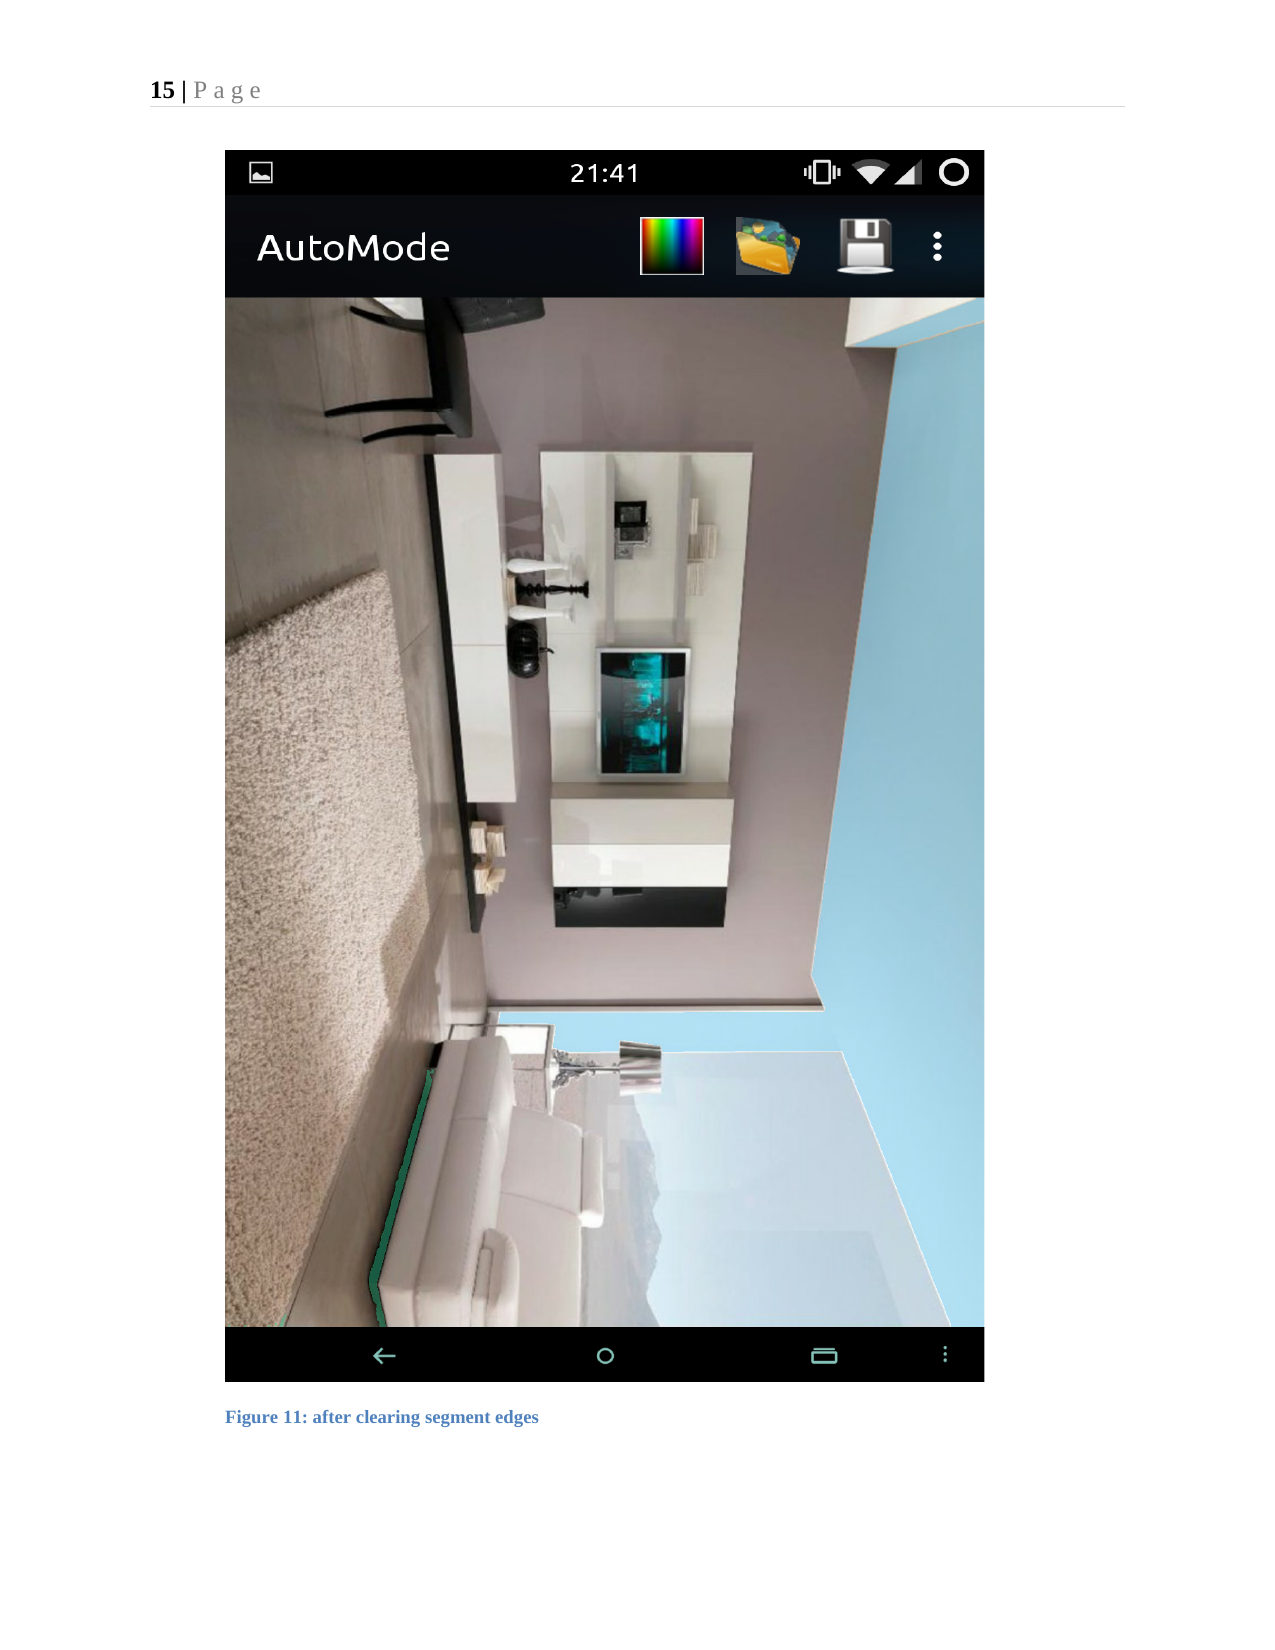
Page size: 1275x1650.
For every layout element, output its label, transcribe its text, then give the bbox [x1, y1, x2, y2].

picture [225, 150, 985, 1382]
